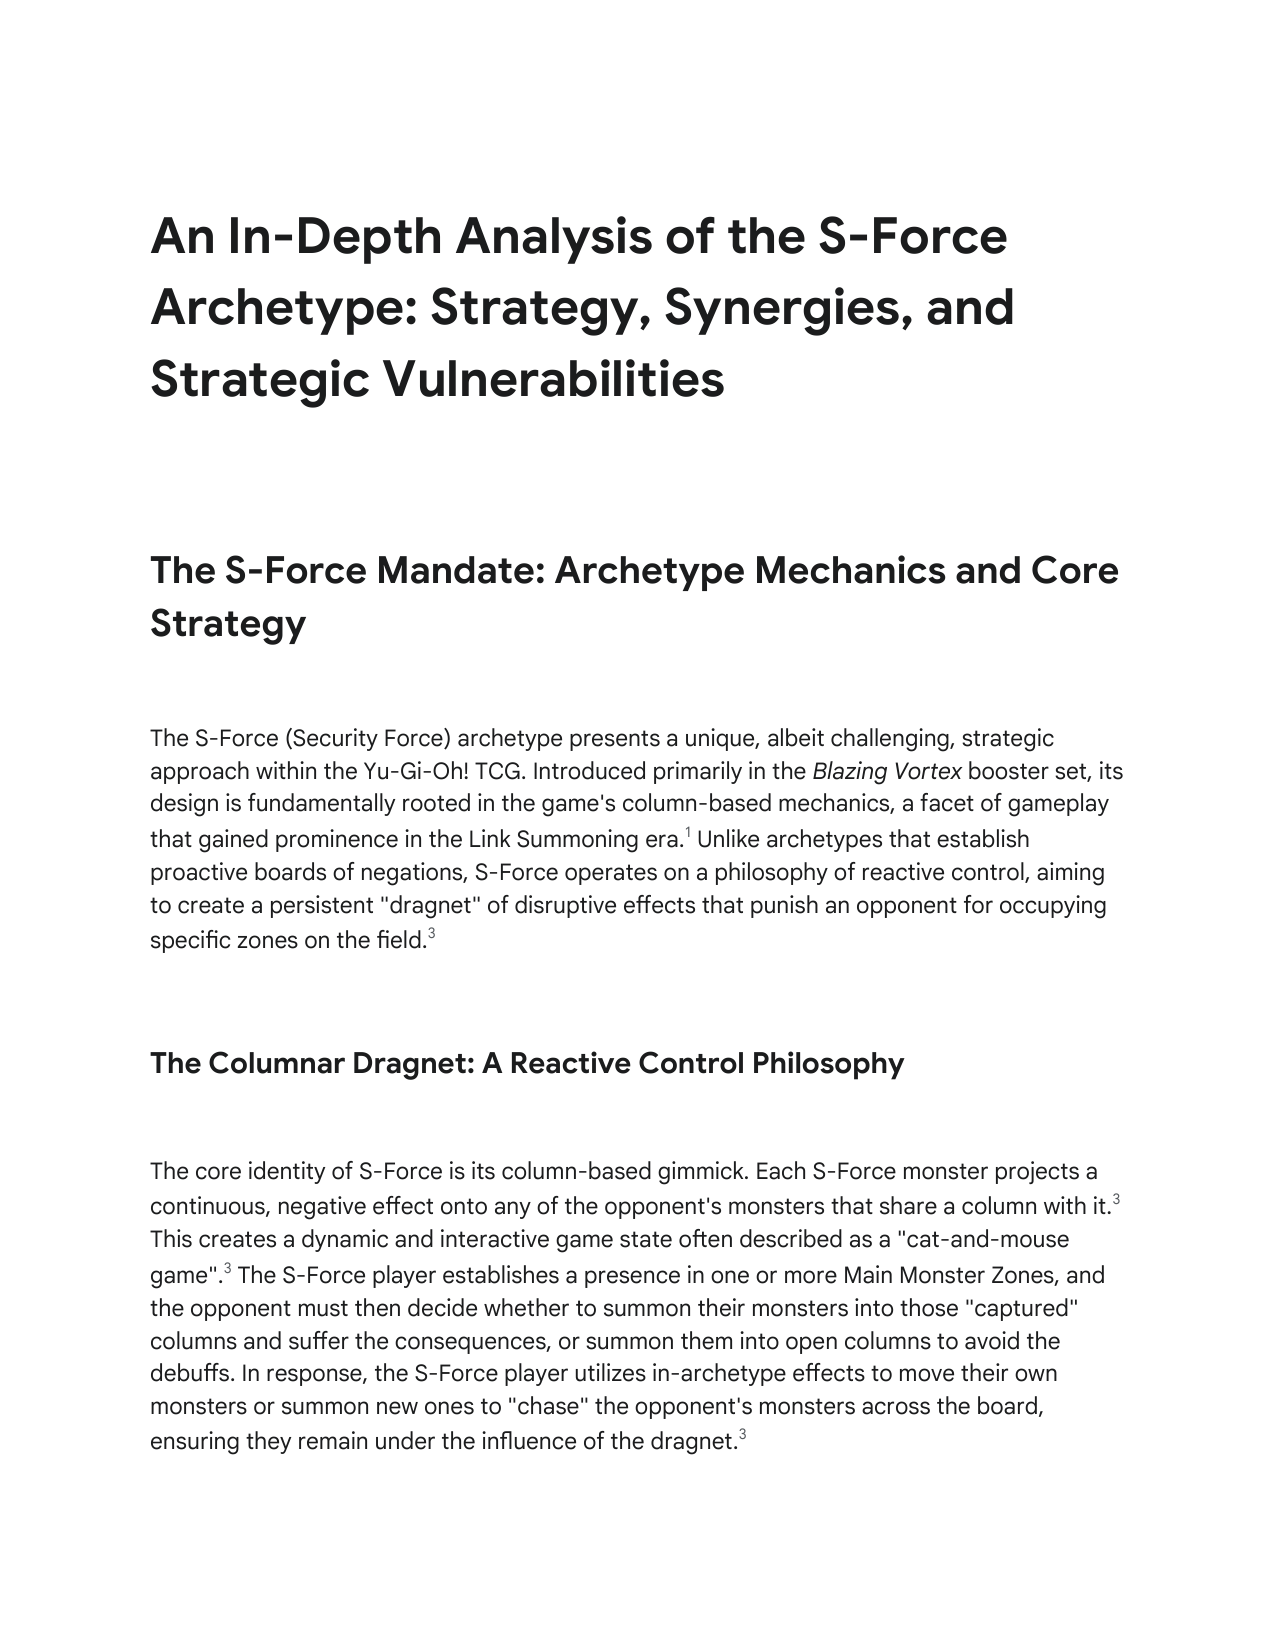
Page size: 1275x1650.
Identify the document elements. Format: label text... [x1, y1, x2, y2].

subtitle The S-Force Mandate: Archetype Mechanics and Core Strategy [150, 547, 1125, 647]
text The core identity of S-Force is its column-based gimmick. Each S-Force monster projects a continuous, negative effect onto any of the opponent's monsters that share a column with it.3 This creates a dynamic and interactive game state often described as a "cat-and-mouse game".3 The S-Force player establishes a presence in one or more Main Monster Zones, and the opponent must then decide whether to summon their monsters into those "captured" columns and suffer the consequences, or summon them into open columns to avoid the debuffs. In response, the S-Force player utilizes in-archetype effects to move their own monsters or summon new ones to "chase" the opponent's monsters across the board, ensuring they remain under the influence of the dragnet.3 [150, 1157, 1125, 1457]
subtitle An In-Depth Analysis of the S-Force Archetype: Strategy, Synergies, and Strategic Vulnerabilities [150, 205, 1125, 410]
text The S-Force (Security Force) archetype presents a unique, albeit challenging, strategic approach within the Yu-Gi-Oh! TCG. Introduced primarily in the Blazing Vortex booster set, its design is fundamentally rooted in the game's column-based mechanics, a facet of gameplay that gained prominence in the Link Summoning era.1 Unlike archetypes that establish proactive boards of negations, S-Force operates on a philosophy of reactive control, aiming to create a persistent "dragnet" of disruptive effects that punish an opponent for occupying specific zones on the field.3 [150, 724, 1125, 955]
subtitle The Columnar Dragnet: A Reactive Control Philosophy [150, 1045, 1125, 1082]
